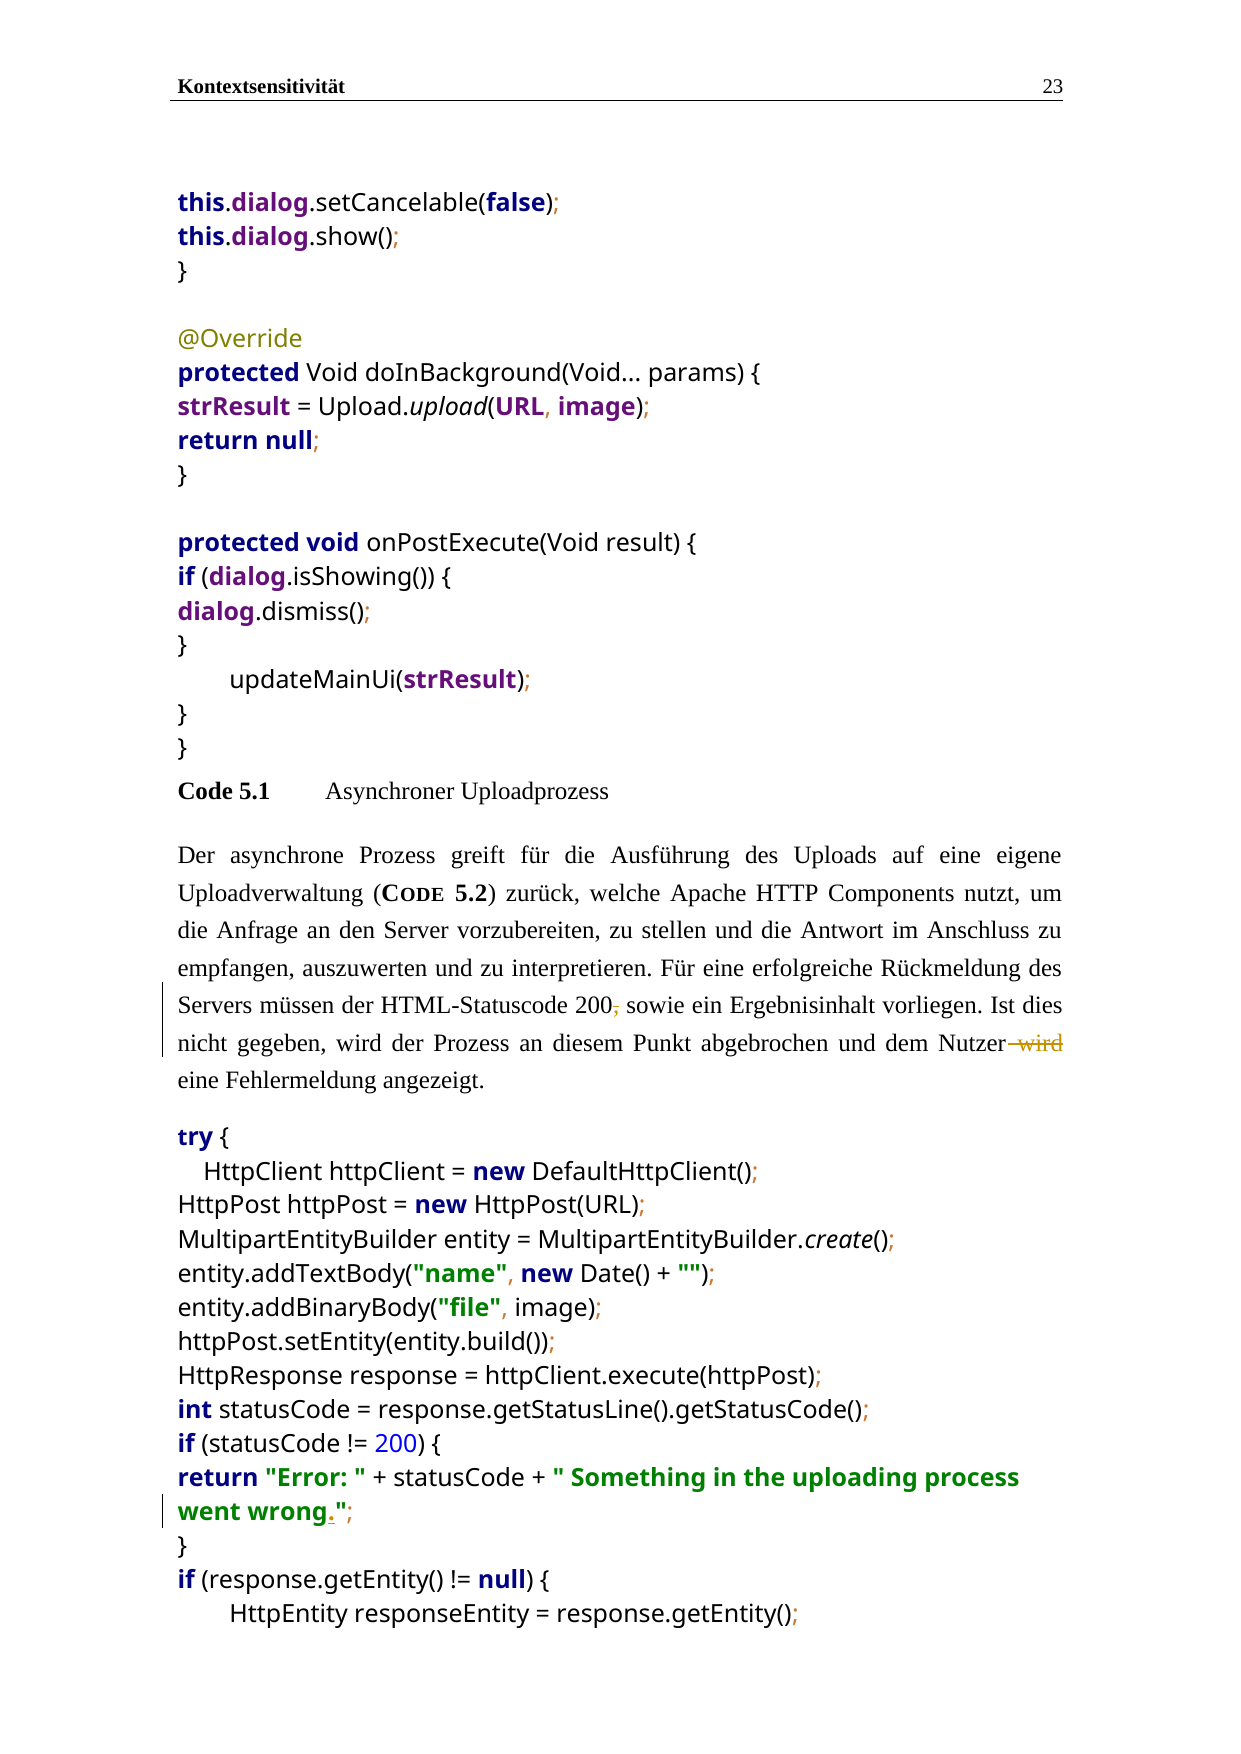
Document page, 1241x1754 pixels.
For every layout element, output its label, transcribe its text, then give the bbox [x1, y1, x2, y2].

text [177, 1119, 1063, 1630]
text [177, 184, 1063, 763]
text Code 5.1 Asynchroner Uploadprozess [177, 776, 1063, 805]
text Der asynchrone Prozess greift für die Ausführung des Uploads auf eine eigene Uploadverwaltung (Code 5.2) zurück, welche Apache HTTP Components nutzt, um die Anfrage an den Server vorzubereiten, zu stellen und die Antwort im Anschluss zu empfangen, auszuwerten und zu interpretieren. Für eine erfolgreiche Rückmeldung des Servers müssen der HTML-Statuscode 200 sowie ein Ergebnisinhalt vorliegen. Ist dies nicht gegeben, wird der Prozess an diesem Punkt abgebrochen und dem Nutzer eine Fehlermeldung angezeigt. [177, 832, 1063, 1094]
